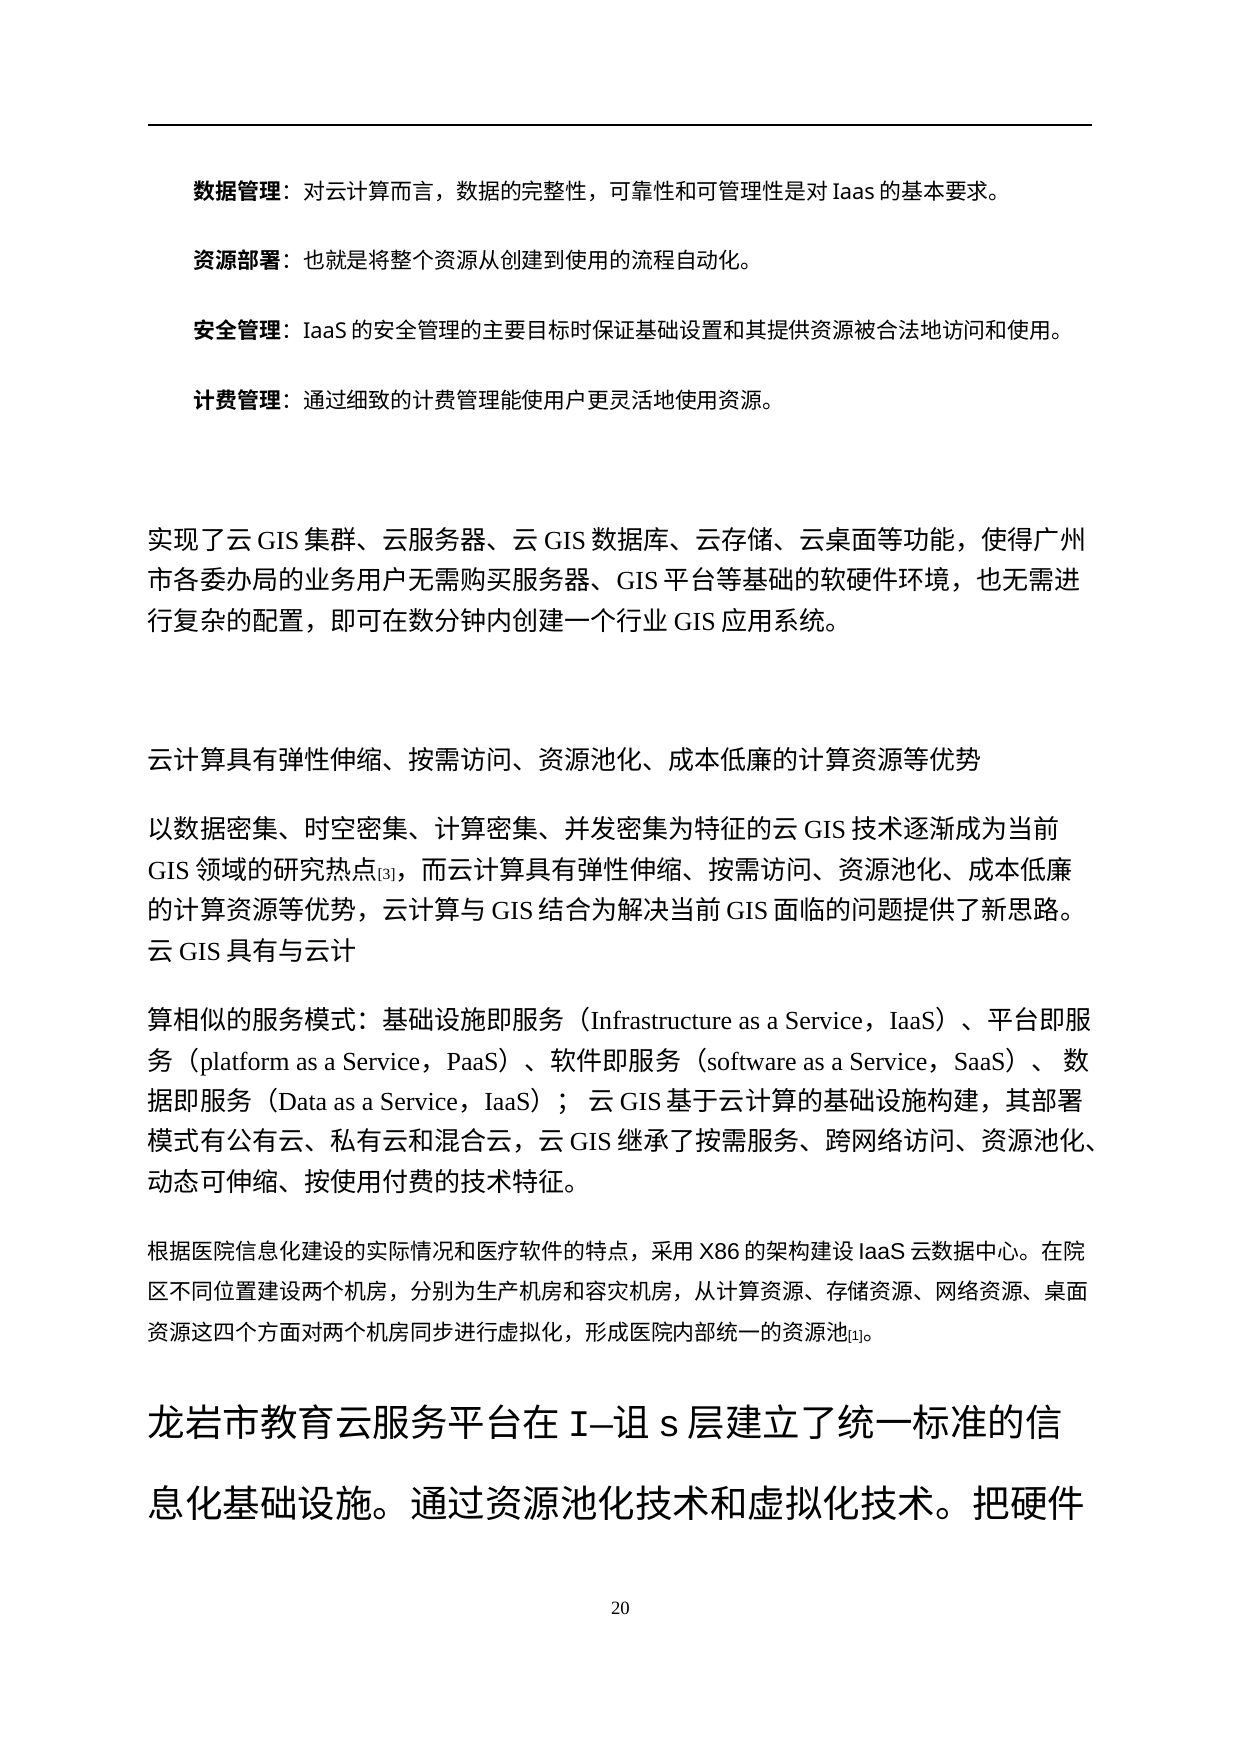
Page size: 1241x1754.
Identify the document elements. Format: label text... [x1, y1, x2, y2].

text 以数据密集、时空密集、计算密集、并发密集为特征的云GIS技术逐渐成为当前GIS领域的研究热点[3]，而云计算具有弹性伸缩、按需访问、资源池化、成本低廉的计算资源等优势，云计算与GIS结合为解决当前GIS面临的问题提供了新思路。云GIS具有与云计 [148, 807, 1092, 969]
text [148, 1380, 1092, 1541]
text 计费管理：通过细致的计费管理能使用户更灵活地使用资源。 [148, 378, 1092, 419]
text 数据管理：对云计算而言，数据的完整性，可靠性和可管理性是对Iaas的基本要求。 [148, 170, 1092, 210]
text 实现了云GIS集群、云服务器、云GIS数据库、云存储、云桌面等功能，使得广州市各委办局的业务用户无需购买服务器、GIS平台等基础的软硬件环境，也无需进行复杂的配置，即可在数分钟内创建一个行业GIS应用系统。 [148, 518, 1092, 639]
text 安全管理：IaaS的安全管理的主要目标时保证基础设置和其提供资源被合法地访问和使用。 [148, 309, 1092, 349]
text 云计算具有弹性伸缩、按需访问、资源池化、成本低廉的计算资源等优势 [148, 738, 1092, 778]
text 算相似的服务模式：基础设施即服务（Infrastructure as a Service，IaaS）、平台即服务（platform as a Service，PaaS）、软件即服务（software as a Service，SaaS）、 数据即服务（Data as a Service，IaaS）； 云GIS基于云计算的基础设施构建，其部署模式有公有云、私有云和混合云，云GIS继承了按需服务、跨网络访问、资源池化、动态可伸缩、按使用付费的技术特征。 [148, 998, 1092, 1200]
text 根据医院信息化建设的实际情况和医疗软件的特点，采用X86的架构建设IaaS云数据中心。在院区不同位置建设两个机房，分别为生产机房和容灾机房，从计算资源、存储资源、网络资源、桌面资源这四个方面对两个机房同步进行虚拟化，形成医院内部统一的资源池[1]。 [148, 1229, 1092, 1351]
text 资源部署：也就是将整个资源从创建到使用的流程自动化。 [148, 239, 1092, 280]
